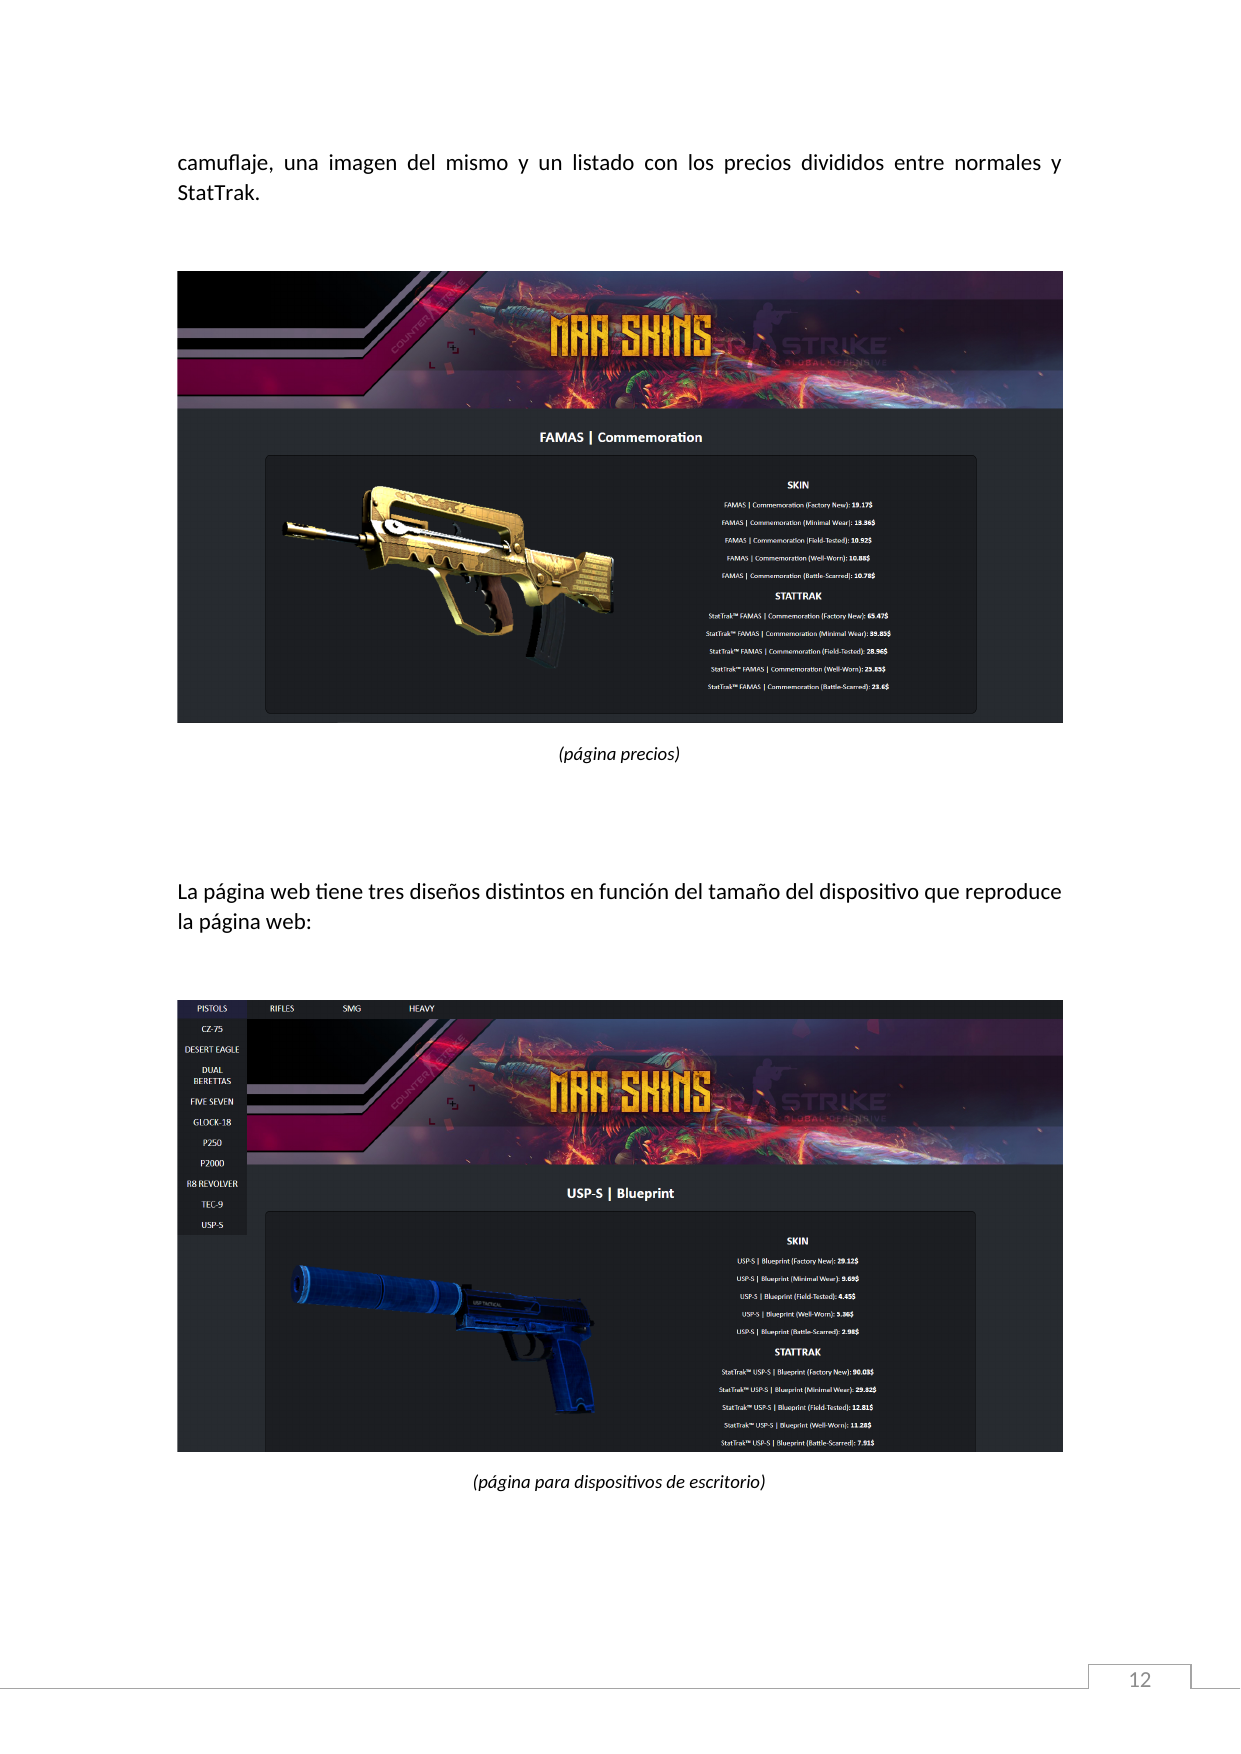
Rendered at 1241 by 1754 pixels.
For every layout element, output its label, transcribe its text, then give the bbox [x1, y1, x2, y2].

picture [177, 1000, 1063, 1452]
text (página para dispositivos de escritorio) [177, 1470, 1063, 1493]
picture [177, 271, 1063, 723]
text La página web tiene tres diseños distintos en función del tamaño del dispositivo que reproduce la página web: [177, 877, 1063, 935]
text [177, 148, 1063, 206]
text (página precios) [177, 742, 1063, 764]
